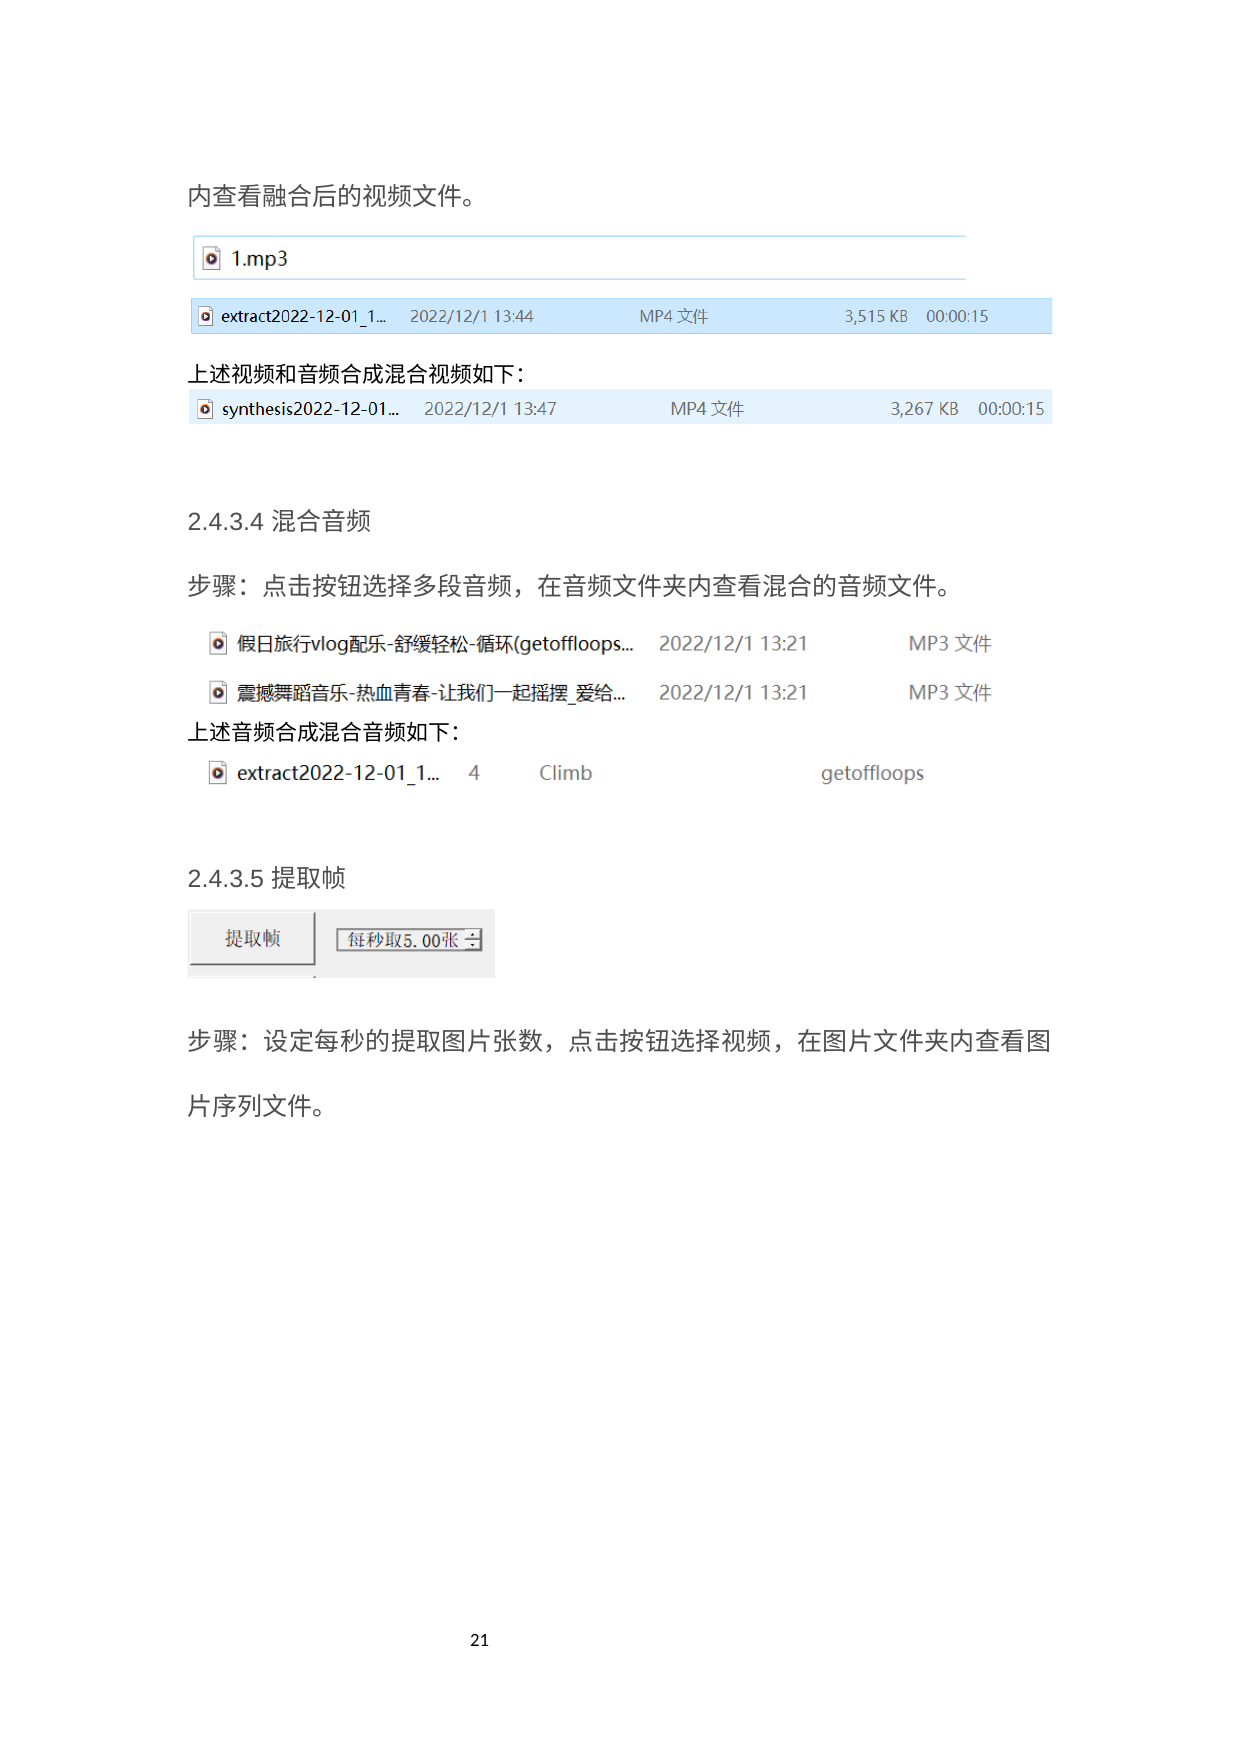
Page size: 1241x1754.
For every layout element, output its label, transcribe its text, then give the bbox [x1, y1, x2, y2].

picture [187, 389, 1053, 424]
list 上述音频合成混合音频如下： [187, 714, 1053, 747]
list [187, 162, 1053, 227]
picture [187, 747, 969, 798]
picture [187, 909, 495, 978]
list 2.4.3.5 提取帧 [187, 844, 1053, 909]
list 2.4.3.4 混合音频 [187, 487, 1053, 552]
list 步骤：点击按钮选择多段音频，在音频文件夹内查看混合的音频文件。 [187, 552, 1053, 617]
picture [187, 292, 1053, 335]
picture [187, 617, 1053, 710]
list 上述视频和音频合成混合视频如下： [187, 357, 1053, 389]
list 步骤：设定每秒的提取图片张数，点击按钮选择视频，在图片文件夹内查看图片序列文件。 [187, 1007, 1053, 1137]
picture [187, 227, 966, 284]
